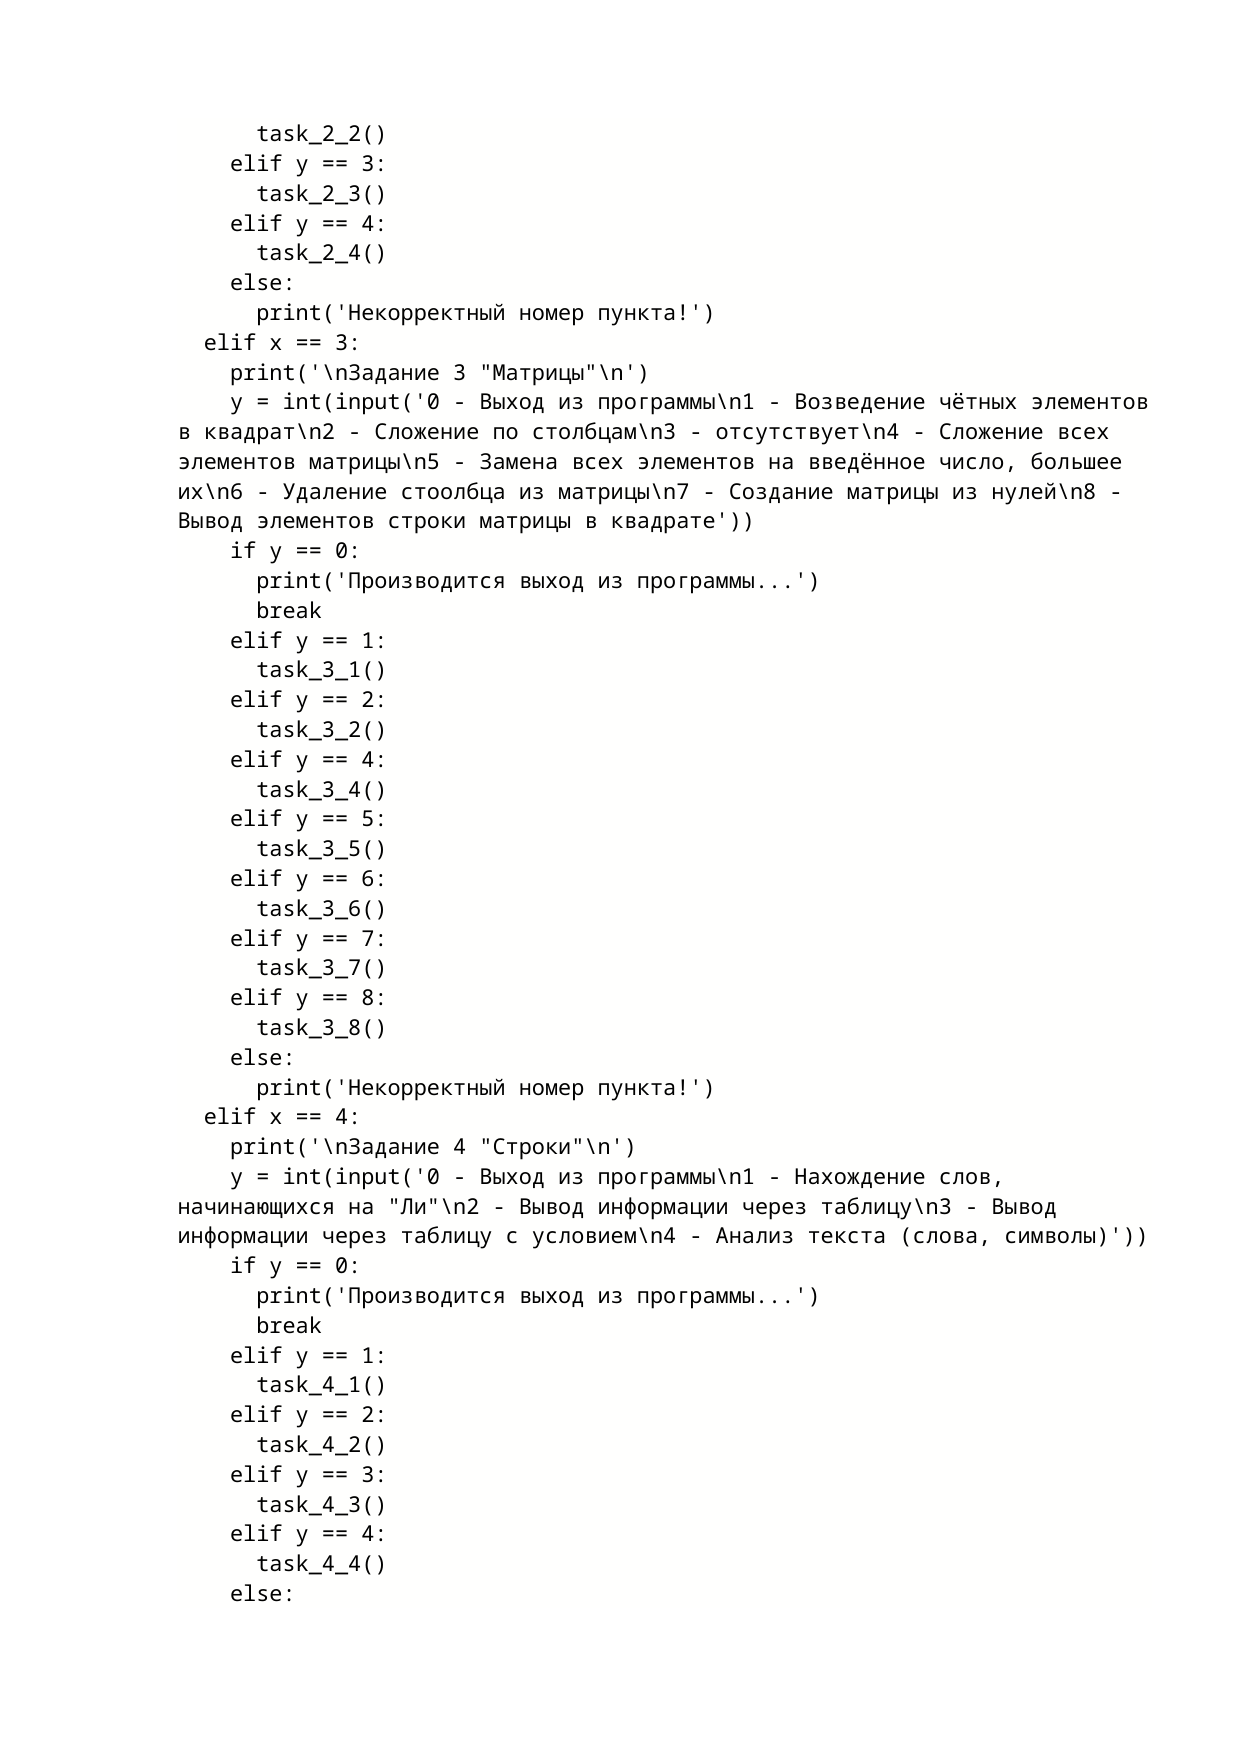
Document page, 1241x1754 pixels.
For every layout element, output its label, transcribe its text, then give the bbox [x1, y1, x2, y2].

text print('Некорректный номер пункта!') [177, 1071, 1152, 1101]
text task_3_6() [177, 893, 1152, 922]
text task_3_4() [177, 773, 1152, 803]
text elif x == 4: [177, 1101, 1152, 1131]
text elif y == 4: [177, 207, 1152, 237]
text if y == 0: [177, 535, 1152, 565]
text elif y == 8: [177, 982, 1152, 1012]
text y = int(input('0 - Выход из программы\n1 - Возведение чётных элементов в квадрат\n2 - Сложение по столбцам\n3 - отсутствует\n4 - Сложение всех элементов матрицы\n5 - Замена всех элементов на введённое число, большее их\n6 - Удаление стоолбца из матрицы\n7 - Создание матрицы из нулей\n8 - Вывод элементов строки матрицы в квадрате')) [177, 386, 1152, 535]
text task_3_1() [177, 654, 1152, 684]
text break [177, 595, 1152, 624]
text elif y == 3: [177, 1459, 1152, 1488]
text elif y == 2: [177, 684, 1152, 714]
text y = int(input('0 - Выход из программы\n1 - Нахождение слов, начинающихся на "Ли"\n2 - Вывод информации через таблицу\n3 - Вывод информации через таблицу с условием\n4 - Анализ текста (слова, символы)')) [177, 1161, 1152, 1250]
text task_3_7() [177, 952, 1152, 982]
text task_4_3() [177, 1488, 1152, 1518]
text print('\nЗадание 4 "Строки"\n') [177, 1131, 1152, 1161]
text elif x == 3: [177, 327, 1152, 356]
text elif y == 3: [177, 148, 1152, 178]
text task_2_4() [177, 237, 1152, 267]
text elif y == 7: [177, 922, 1152, 952]
text task_4_4() [177, 1548, 1152, 1578]
text print('Производится выход из программы...') [177, 565, 1152, 595]
text elif y == 2: [177, 1399, 1152, 1429]
text task_3_5() [177, 833, 1152, 863]
text break [177, 1310, 1152, 1339]
text task_4_1() [177, 1369, 1152, 1399]
text task_2_3() [177, 178, 1152, 207]
text elif y == 1: [177, 624, 1152, 654]
text elif y == 4: [177, 1518, 1152, 1548]
text else: [177, 1578, 1152, 1608]
text task_3_2() [177, 714, 1152, 744]
text task_2_2() [177, 118, 1152, 148]
text elif y == 5: [177, 803, 1152, 833]
text print('Некорректный номер пункта!') [177, 297, 1152, 327]
text task_4_2() [177, 1429, 1152, 1459]
text elif y == 1: [177, 1339, 1152, 1369]
text print('Производится выход из программы...') [177, 1280, 1152, 1310]
text print('\nЗадание 3 "Матрицы"\n') [177, 356, 1152, 386]
text else: [177, 1042, 1152, 1071]
text elif y == 6: [177, 863, 1152, 893]
text else: [177, 267, 1152, 297]
text if y == 0: [177, 1250, 1152, 1280]
text task_3_8() [177, 1012, 1152, 1042]
text elif y == 4: [177, 744, 1152, 773]
